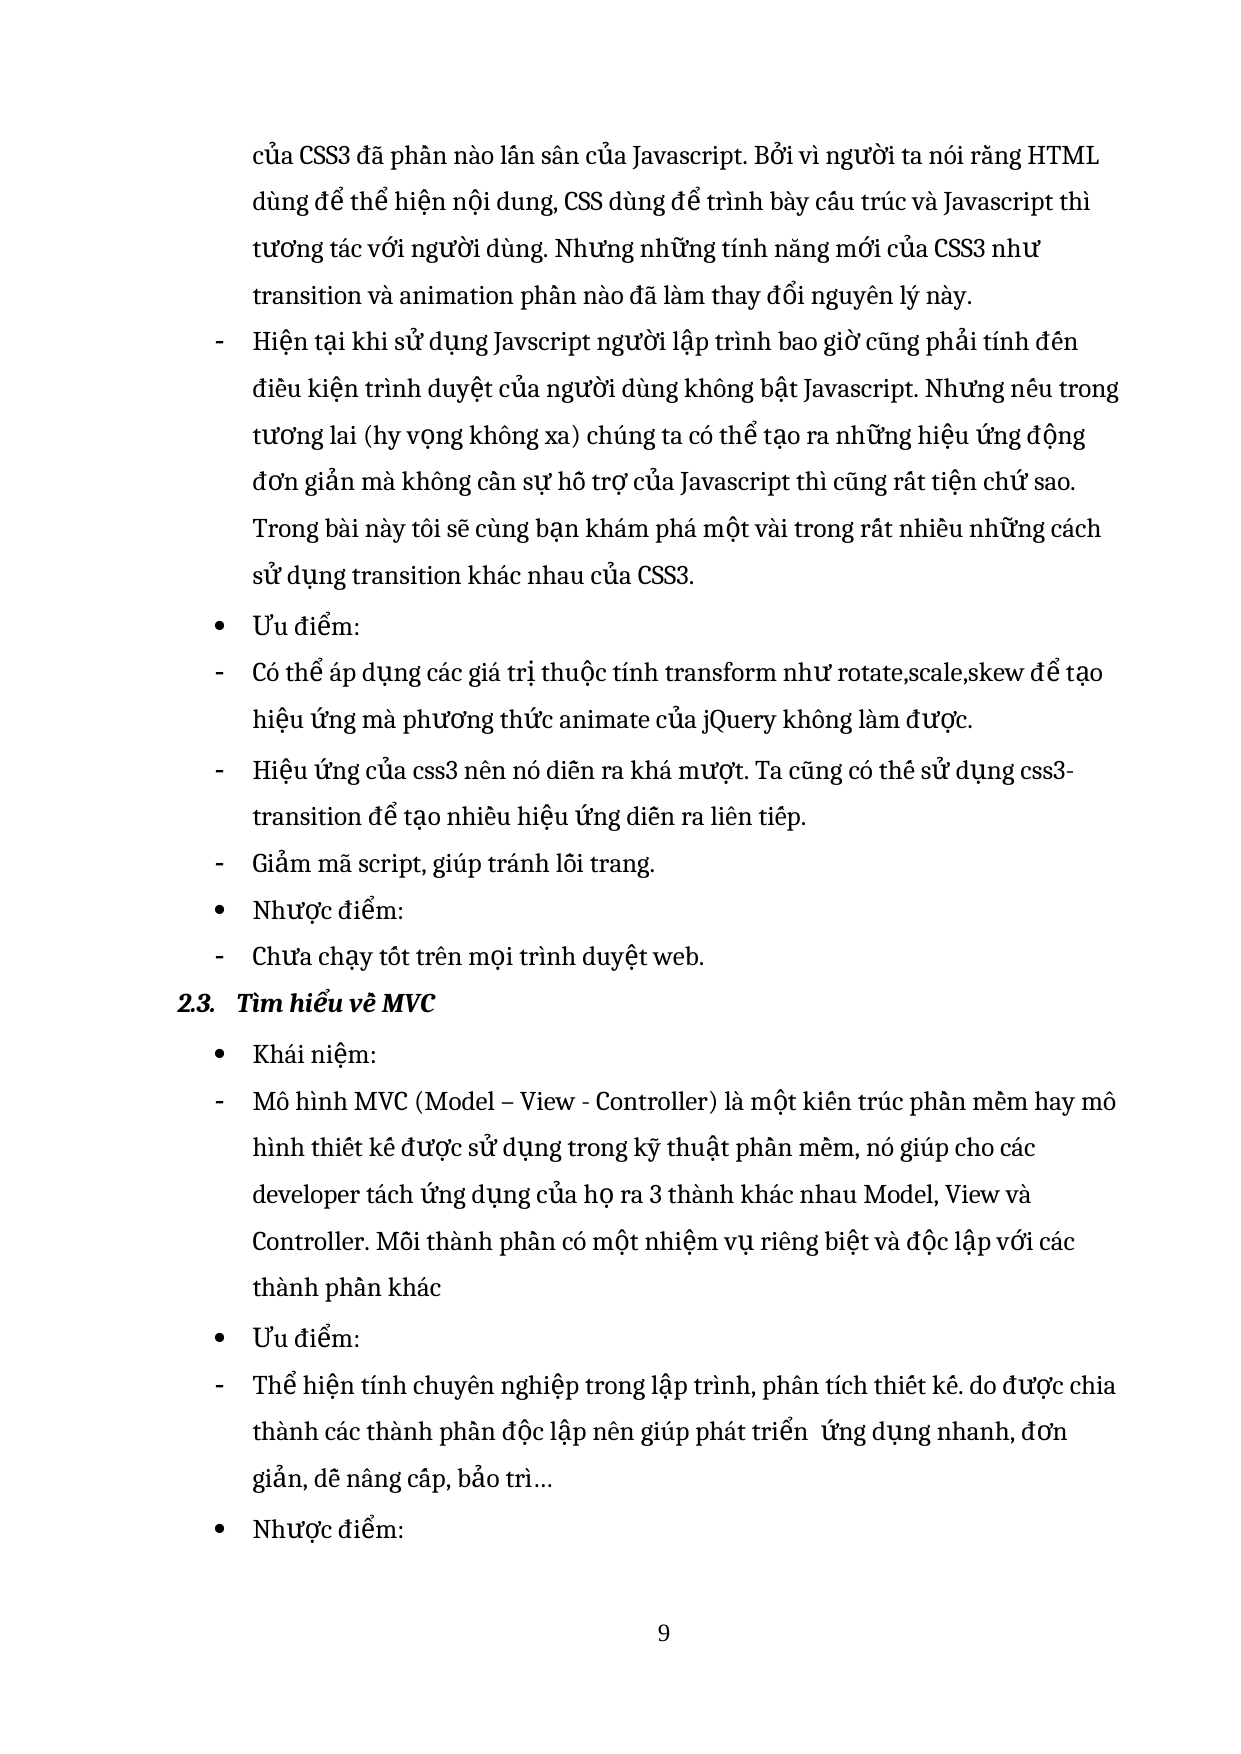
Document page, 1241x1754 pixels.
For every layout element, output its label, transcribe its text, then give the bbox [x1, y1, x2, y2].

list Thể hiện tính chuyên nghiệp trong lập trình, phân tích thiết kế. do được chia thành các thành phần độc lập nên giúp phát triển ứng dụng nhanh, đơn giản, dễ nâng cấp, bảo trì… [215, 1370, 1122, 1494]
list Hiện tại khi sử dụng Javscript người lập trình bao giờ cũng phải tính đến điều kiện trình duyệt của người dùng không bật Javascript. Nhưng nếu trong tương lai (hy vọng không xa) chúng ta có thể tạo ra những hiệu ứng động đơn giản mà không cần sự hỗ trợ của Javascript thì cũng rất tiện chứ sao. Trong bài này tôi sẽ cùng bạn khám phá một vài trong rất nhiều những cách sử dụng transition khác nhau của CSS3. [215, 326, 1122, 591]
list Chưa chạy tốt trên mọi trình duyệt web. [215, 941, 1122, 972]
list Giảm mã script, giúp tránh lỗi trang. [215, 848, 1122, 879]
list Có thể áp dụng các giá trị thuộc tính transform như rotate,scale,skew để tạo hiệu ứng mà phương thức animate của jQuery không làm được. [215, 657, 1122, 735]
list Mô hình MVC (Model – View - Controller) là một kiến trúc phần mềm hay mô hình thiết kế được sử dụng trong kỹ thuật phần mềm, nó giúp cho các developer tách ứng dụng của họ ra 3 thành khác nhau Model, View và Controller. Mỗi thành phần có một nhiệm vụ riêng biệt và độc lập với các thành phần khác [215, 1086, 1122, 1303]
list Nhược điểm: [215, 1514, 1122, 1545]
list Ưu điểm: [215, 1323, 1122, 1354]
list Ưu điểm: [215, 611, 1122, 642]
list Hiệu ứng của css3 nên nó diễn ra khá mượt. Ta cũng có thế sử dụng css3-transition để tạo nhiều hiệu ứng diễn ra liên tiếp. [215, 755, 1122, 832]
list Khái niệm: [215, 1039, 1122, 1070]
list Nhược điểm: [215, 895, 1122, 926]
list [215, 140, 1122, 311]
list Tìm hiểu về MVC [177, 988, 1122, 1019]
